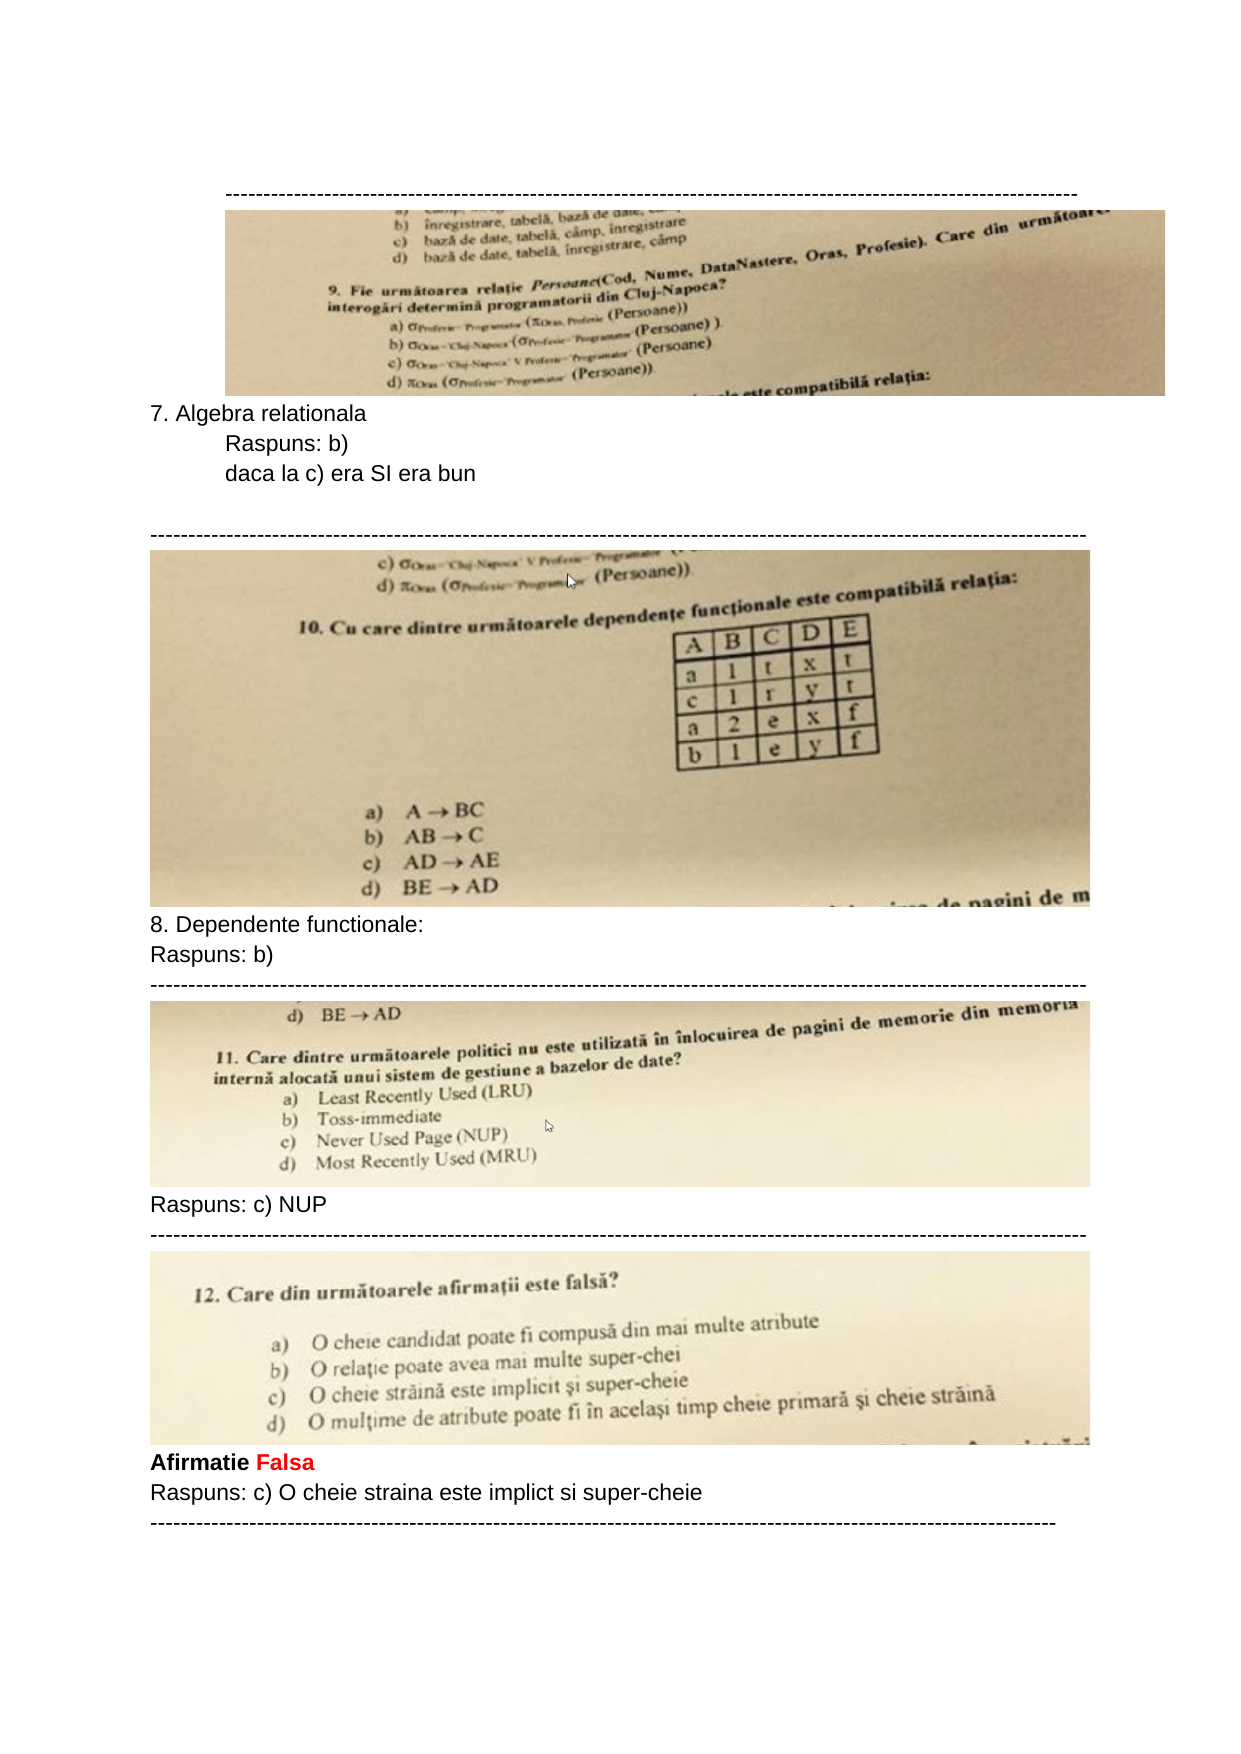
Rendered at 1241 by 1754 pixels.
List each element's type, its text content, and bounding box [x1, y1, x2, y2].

text --------------------------------------------------------------------------------------------------------------------------- [150, 971, 1090, 998]
text ---------------------------------------------------------------------------------------------------------------- [150, 180, 1090, 207]
text ----------------------------------------------------------------------------------------------------------------------- [150, 1509, 1090, 1536]
picture [150, 1001, 1091, 1187]
text Raspuns: b) [150, 430, 1090, 456]
text 8. Dependente functionale: [150, 911, 1090, 937]
picture [150, 550, 1091, 907]
text --------------------------------------------------------------------------------------------------------------------------- [150, 521, 1090, 547]
text daca la c) era SI era bun [150, 460, 1090, 486]
picture [225, 210, 1166, 396]
text Raspuns: b) [150, 941, 1090, 967]
text --------------------------------------------------------------------------------------------------------------------------- [150, 1221, 1090, 1247]
text Afirmatie Falsa [150, 1449, 1090, 1475]
text 7. Algebra relationala [150, 400, 1090, 426]
text Raspuns: c) NUP [150, 1191, 1090, 1217]
text Raspuns: c) O cheie straina este implict si super-cheie [150, 1479, 1090, 1505]
picture [150, 1251, 1091, 1445]
